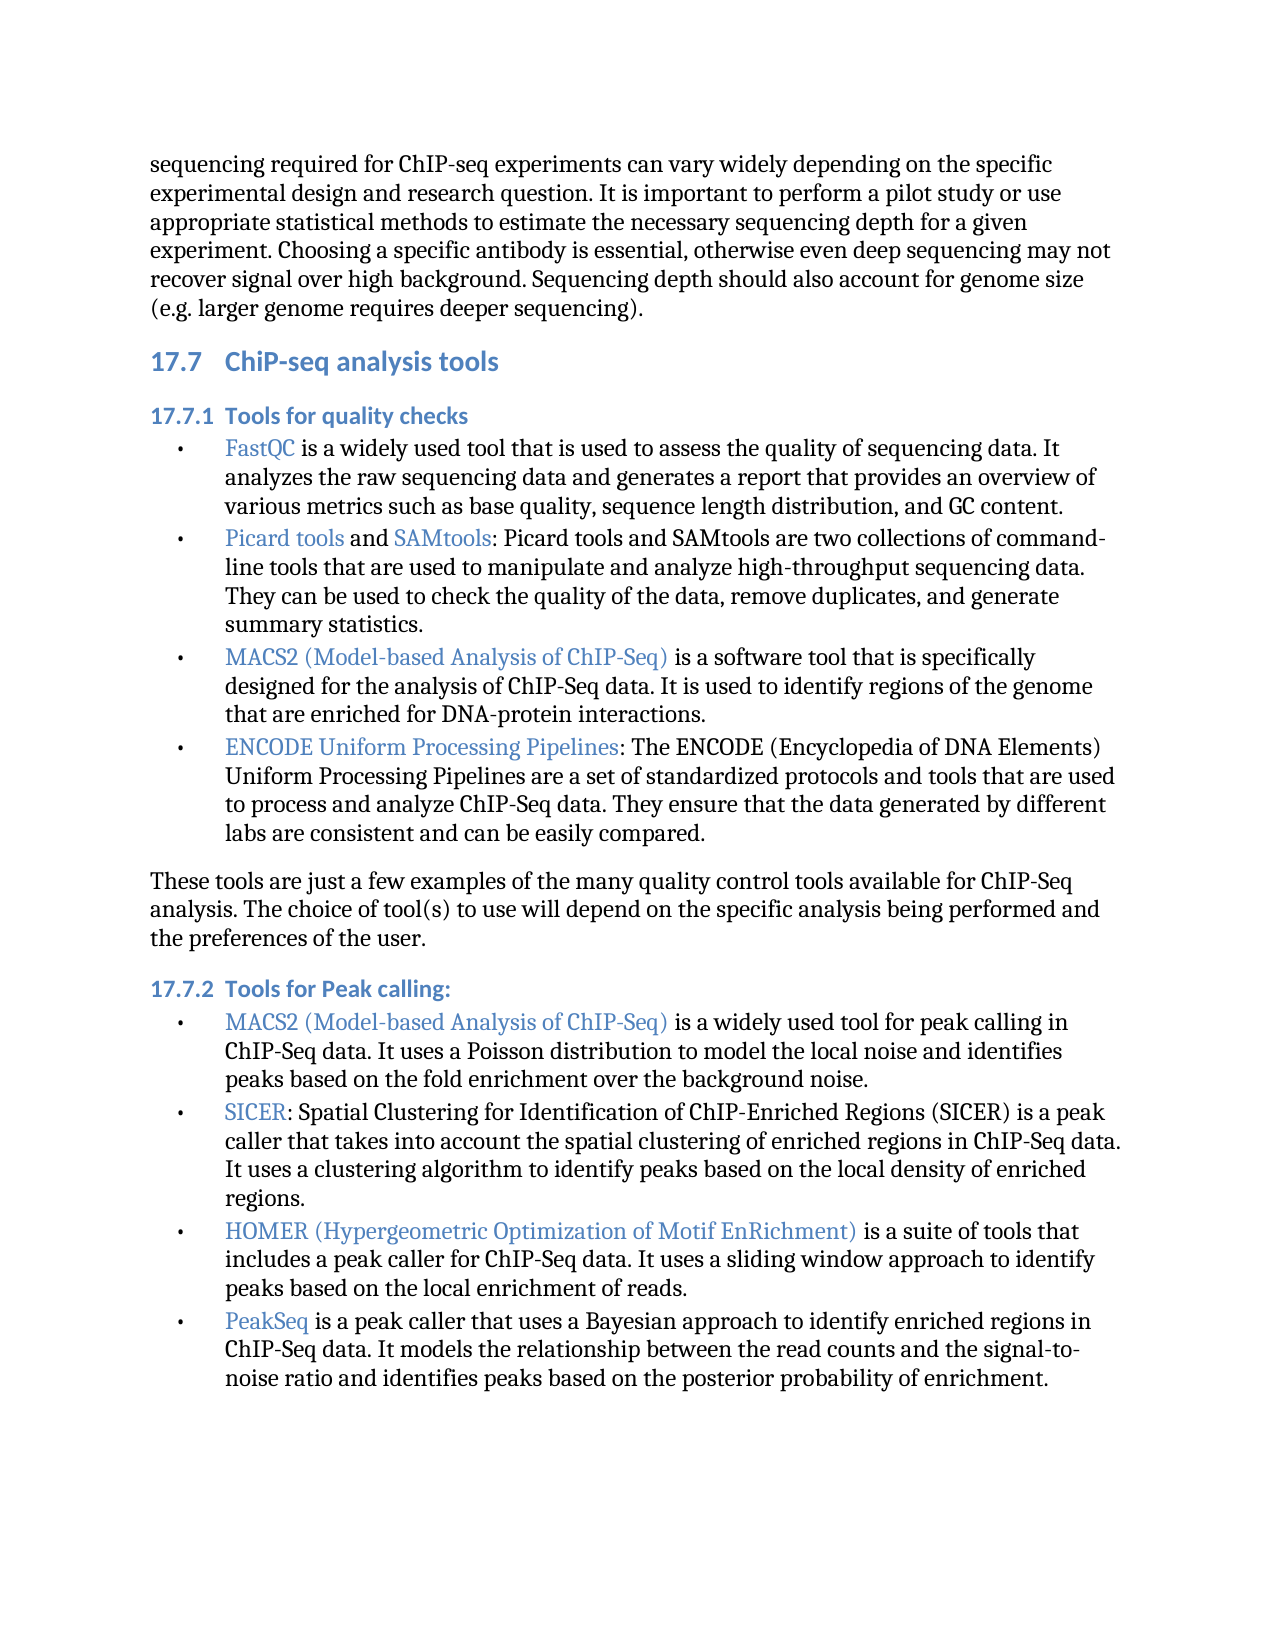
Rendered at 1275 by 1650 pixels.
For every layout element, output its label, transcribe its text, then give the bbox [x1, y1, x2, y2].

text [150, 150, 1125, 322]
subtitle 17.7.1 Tools for quality checks [150, 400, 1125, 430]
list Picard tools and SAMtools: Picard tools and SAMtools are two collections of command-line tools that are used to manipulate and analyze high-throughput sequencing data. They can be used to check the quality of the data, remove duplicates, and generate summary statistics. [175, 524, 1125, 639]
subtitle 17.7 ChiP-seq analysis tools [150, 343, 1125, 379]
list MACS2 (Model-based Analysis of ChIP-Seq) is a widely used tool for peak calling in ChIP-Seq data. It uses a Poisson distribution to model the local noise and identifies peaks based on the fold enrichment over the background noise. [175, 1008, 1125, 1094]
list SICER: Spatial Clustering for Identification of ChIP-Enriched Regions (SICER) is a peak caller that takes into account the spatial clustering of enriched regions in ChIP-Seq data. It uses a clustering algorithm to identify peaks based on the local density of enriched regions. [175, 1098, 1125, 1213]
list PeakSeq is a peak caller that uses a Bayesian approach to identify enriched regions in ChIP-Seq data. It models the relationship between the read counts and the signal-to-noise ratio and identifies peaks based on the posterior probability of enrichment. [175, 1307, 1125, 1393]
list ENCODE Uniform Processing Pipelines: The ENCODE (Encyclopedia of DNA Elements) Uniform Processing Pipelines are a set of standardized protocols and tools that are used to process and analyze ChIP-Seq data. They ensure that the data generated by different labs are consistent and can be easily compared. [175, 733, 1125, 848]
subtitle 17.7.2 Tools for Peak calling: [150, 974, 1125, 1004]
list FastQC is a widely used tool that is used to assess the quality of sequencing data. It analyzes the raw sequencing data and generates a report that provides an overview of various metrics such as base quality, sequence length distribution, and GC content. [175, 434, 1125, 520]
list MACS2 (Model-based Analysis of ChIP-Seq) is a software tool that is specifically designed for the analysis of ChIP-Seq data. It is used to identify regions of the genome that are enriched for DNA-protein interactions. [175, 643, 1125, 729]
list HOMER (Hypergeometric Optimization of Motif EnRichment) is a suite of tools that includes a peak caller for ChIP-Seq data. It uses a sliding window approach to identify peaks based on the local enrichment of reads. [175, 1217, 1125, 1303]
text These tools are just a few examples of the many quality control tools available for ChIP-Seq analysis. The choice of tool(s) to use will depend on the specific analysis being performed and the preferences of the user. [150, 867, 1125, 953]
